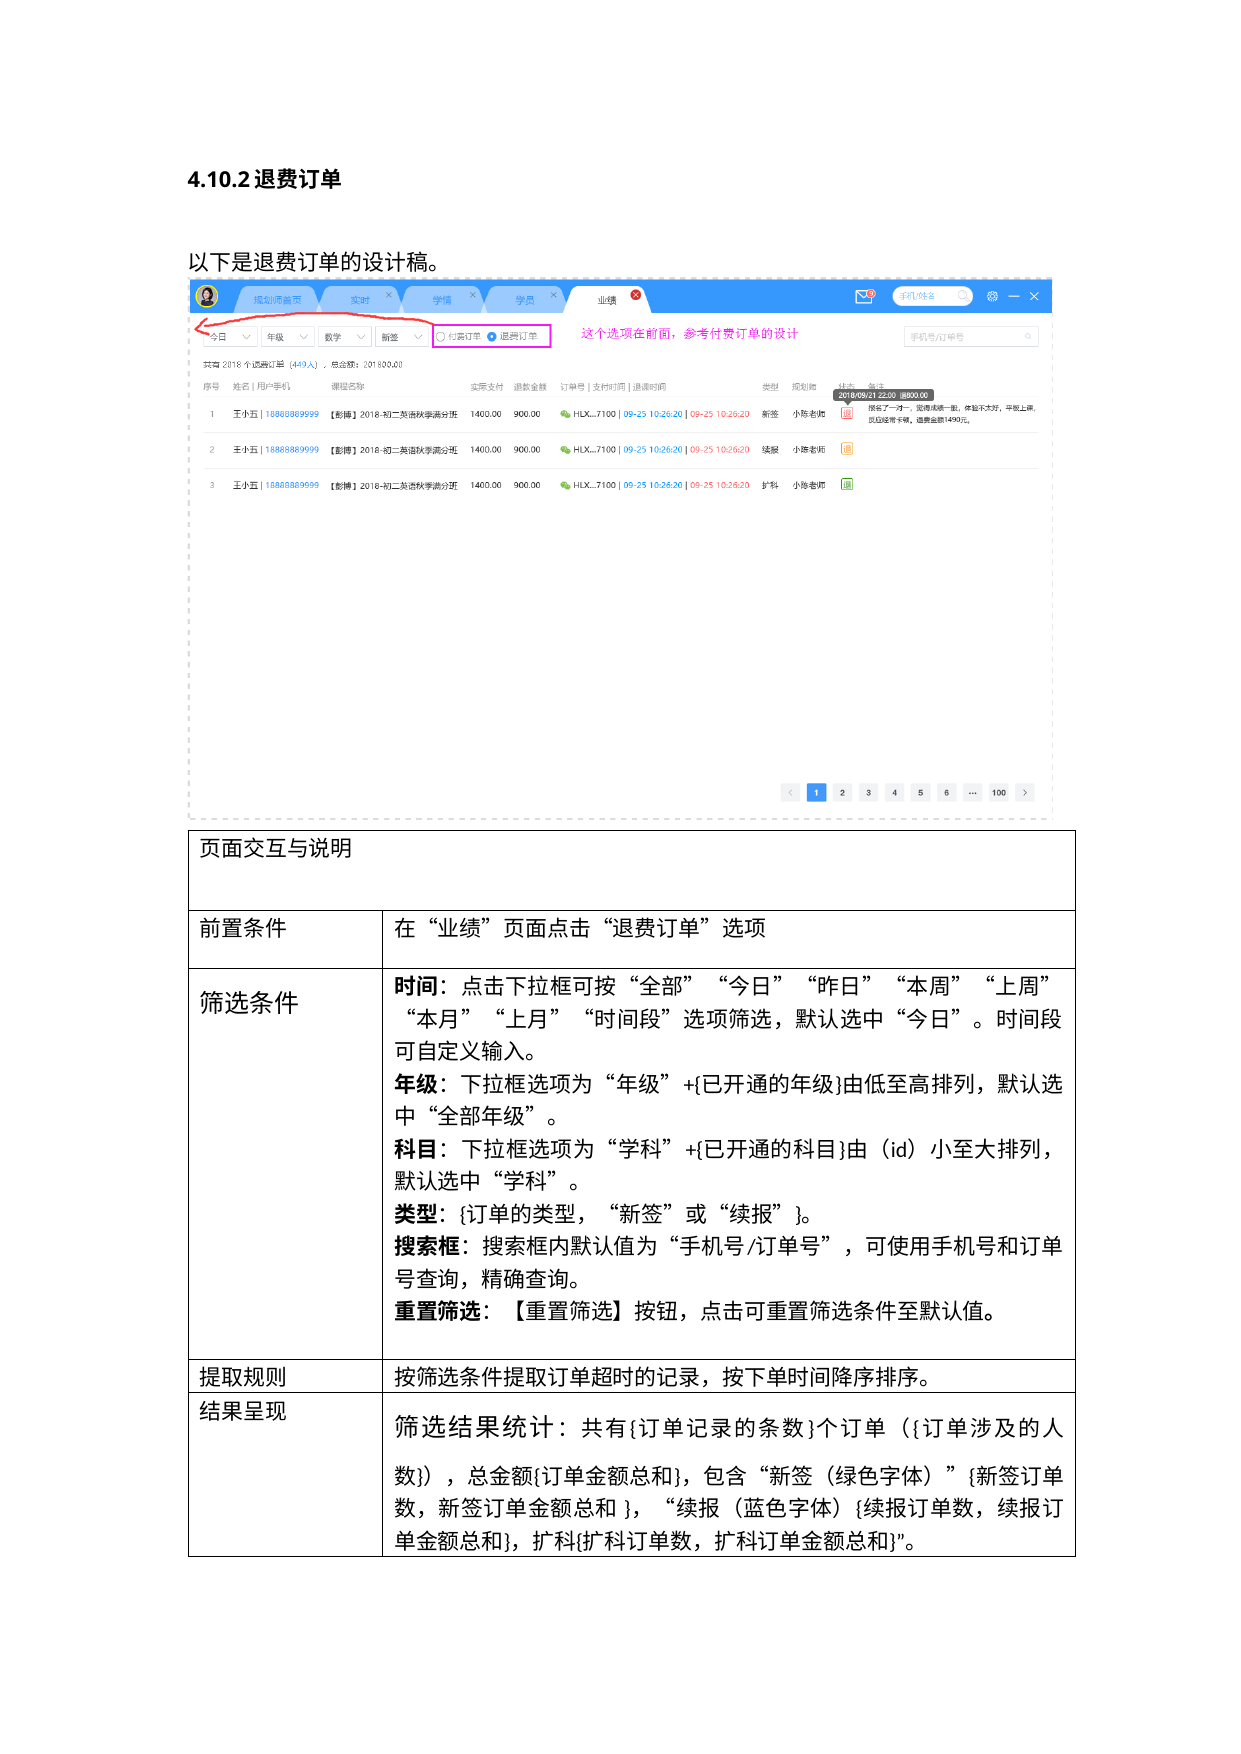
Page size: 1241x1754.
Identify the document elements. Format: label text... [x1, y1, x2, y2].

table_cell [383, 1393, 1075, 1556]
table_cell 在“业绩”页面点击“退费订单”选项 [383, 911, 1075, 968]
table_cell 时间：点击下拉框可按“全部”“今日”“昨日”“本周”“上周”“本月”“上月”“时间段”选项筛选，默认选中“今日”。时间段可自定义输入。 年级：下拉框选项为“年级”+{已开通的年级}由低至高排列，默认选中“全部年级”。 科目：下拉框选项为“学科”+{已开通的科目}由（id）小至大排列，默认选中“学科”。 类型：{订单的类型，“新签”或“续报”}。 搜索框：搜索框内默认值为“手机号/订单号”，可使用手机号和订单号查询，精确查询。 重置筛选：【重置筛选】按钮，点击可重置筛选条件至默认值。 [383, 969, 1075, 1359]
table_header 页面交互与说明 [189, 831, 1075, 910]
table_cell 提取规则 [189, 1360, 382, 1392]
picture [187, 277, 1053, 820]
table_cell 筛选条件 [189, 969, 382, 1359]
subtitle 4.10.2退费订单 [187, 162, 1053, 194]
table_cell 结果呈现 [189, 1393, 382, 1556]
text 以下是退费订单的设计稿。 [187, 245, 1053, 277]
table_cell 按筛选条件提取订单超时的记录，按下单时间降序排序。 [383, 1360, 1075, 1392]
table_cell 前置条件 [189, 911, 382, 968]
